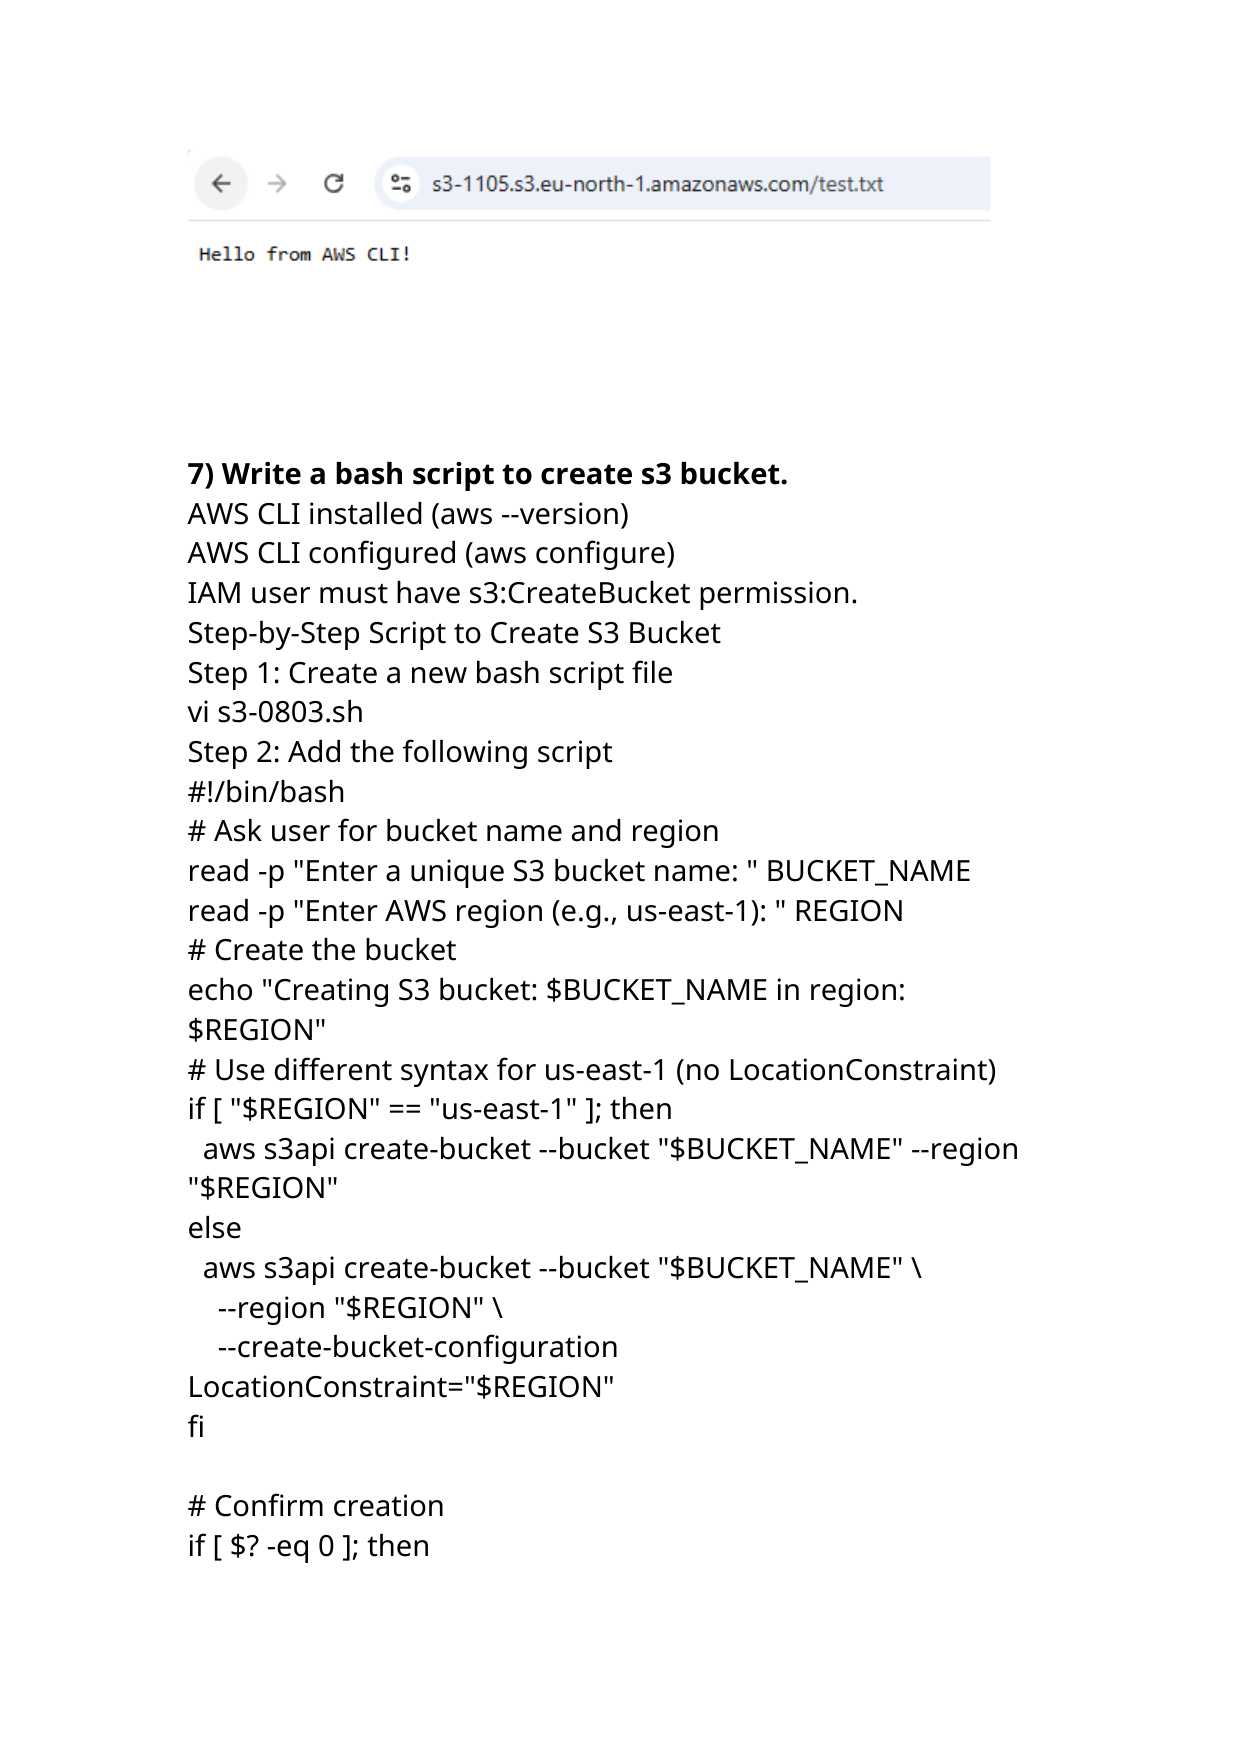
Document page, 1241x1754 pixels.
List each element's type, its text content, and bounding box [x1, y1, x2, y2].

list aws s3api create-bucket --bucket "$BUCKET_NAME" --region "$REGION" [187, 1128, 1053, 1207]
list if [ $? -eq 0 ]; then [187, 1525, 1053, 1565]
list Step 2: Add the following script [187, 731, 1053, 771]
list Write a bash script to create s3 bucket. [187, 453, 1053, 493]
list else [187, 1207, 1053, 1247]
list Step 1: Create a new bash script file [187, 652, 1053, 692]
list --create-bucket-configuration LocationConstraint="$REGION" [187, 1327, 1053, 1406]
list # Use different syntax for us-east-1 (no LocationConstraint) [187, 1049, 1053, 1088]
list read -p "Enter AWS region (e.g., us-east-1): " REGION [187, 890, 1053, 930]
list AWS CLI installed (aws --version) [187, 493, 1053, 533]
list vi s3-0803.sh [187, 692, 1053, 731]
list echo "Creating S3 bucket: $BUCKET_NAME in region: $REGION" [187, 969, 1053, 1049]
picture [187, 150, 991, 335]
list read -p "Enter a unique S3 bucket name: " BUCKET_NAME [187, 850, 1053, 890]
list if [ "$REGION" == "us-east-1" ]; then [187, 1088, 1053, 1128]
list AWS CLI configured (aws configure) [187, 533, 1053, 572]
list Step-by-Step Script to Create S3 Bucket [187, 612, 1053, 652]
list --region "$REGION" \ [187, 1287, 1053, 1327]
list fi [187, 1406, 1053, 1446]
list aws s3api create-bucket --bucket "$BUCKET_NAME" \ [187, 1247, 1053, 1287]
list IAM user must have s3:CreateBucket permission. [187, 572, 1053, 612]
list # Ask user for bucket name and region [187, 811, 1053, 850]
list # Confirm creation [187, 1485, 1053, 1525]
list #!/bin/bash [187, 771, 1053, 811]
list # Create the bucket [187, 930, 1053, 969]
